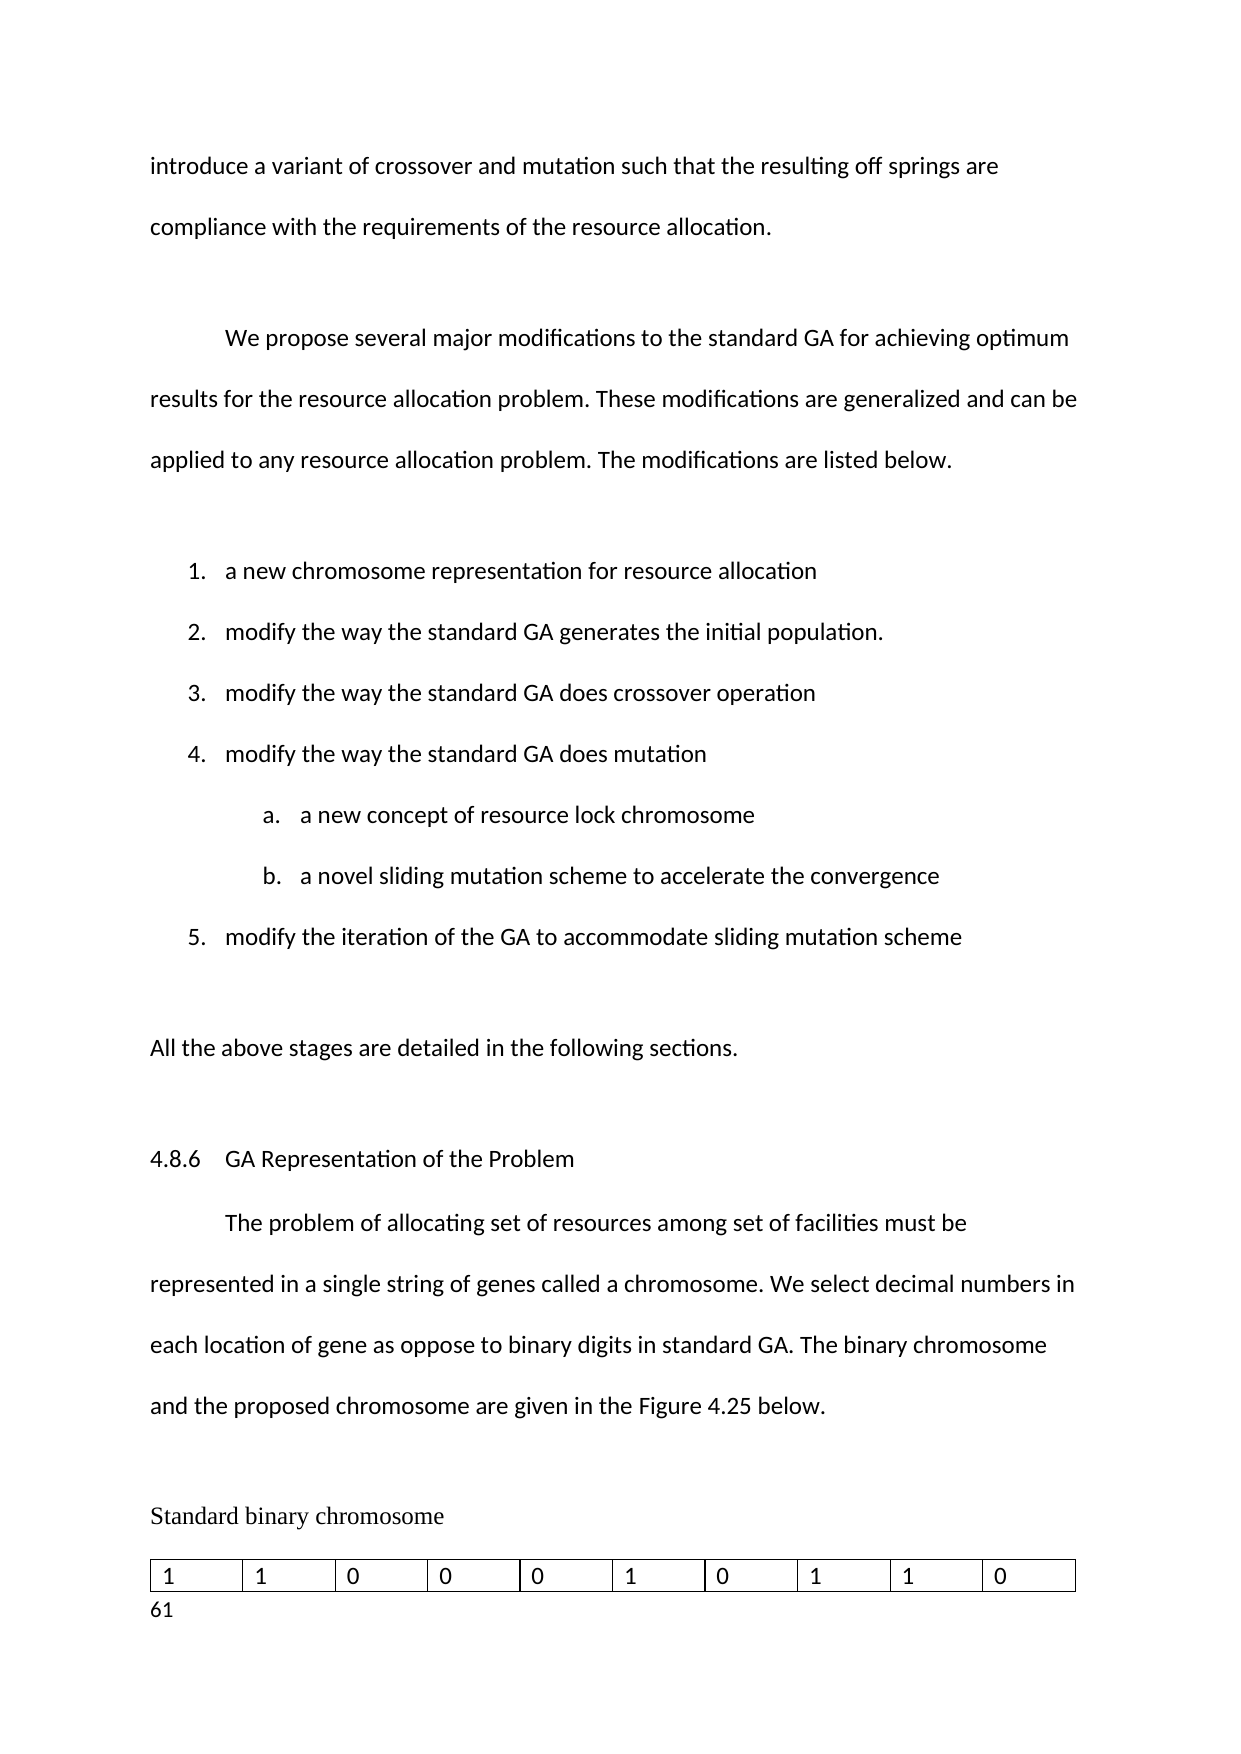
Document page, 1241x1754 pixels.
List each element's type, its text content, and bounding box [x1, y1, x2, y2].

list a new chromosome representation for resource allocation [187, 555, 1090, 586]
list modify the way the standard GA does mutation [187, 738, 1090, 769]
text Standard binary chromosome [150, 1501, 1090, 1530]
list modify the way the standard GA does crossover operation [187, 677, 1090, 708]
text All the above stages are detailed in the following sections. [150, 1032, 1090, 1063]
table_header 1 [798, 1560, 890, 1591]
table_header 0 [521, 1560, 612, 1591]
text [150, 150, 1090, 242]
subtitle 4.8.6 GA Representation of the Problem [150, 1143, 1090, 1174]
table_header 0 [428, 1560, 519, 1591]
table_header 1 [613, 1560, 704, 1591]
list a novel sliding mutation scheme to accelerate the convergence [262, 860, 1090, 891]
list modify the iteration of the GA to accommodate sliding mutation scheme [187, 921, 1090, 952]
text We propose several major modifications to the standard GA for achieving optimum results for the resource allocation problem. These modifications are generalized and can be applied to any resource allocation problem. The modifications are listed below. [150, 322, 1090, 475]
table_header 1 [151, 1560, 242, 1591]
table_header 1 [891, 1560, 982, 1591]
list modify the way the standard GA generates the initial population. [187, 616, 1090, 647]
table_header 1 [243, 1560, 335, 1591]
table_header 0 [706, 1560, 797, 1591]
table_header 0 [983, 1560, 1075, 1591]
table_header 0 [336, 1560, 427, 1591]
list a new concept of resource lock chromosome [262, 799, 1090, 830]
